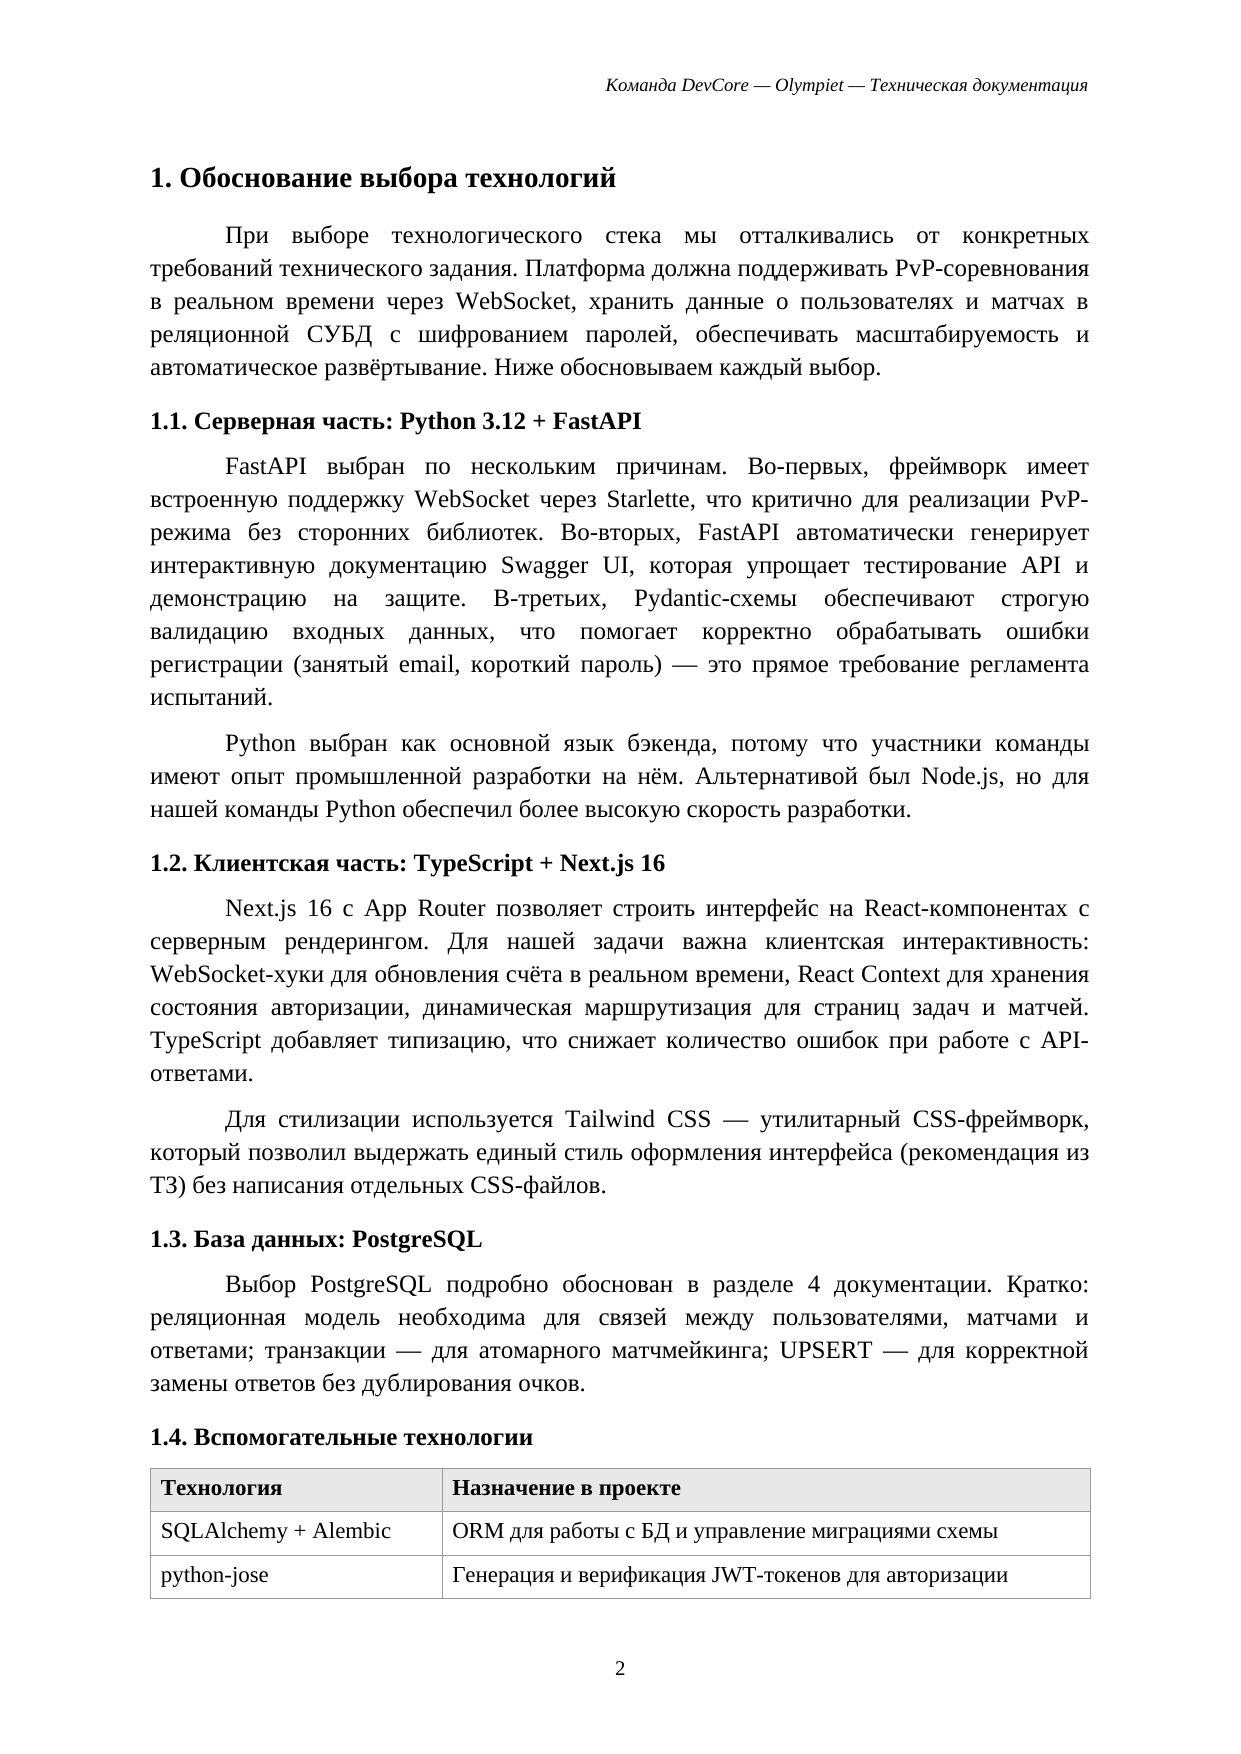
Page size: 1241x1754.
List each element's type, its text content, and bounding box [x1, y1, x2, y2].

text 1. Обоснование выбора технологий [150, 160, 1090, 194]
table_header Технология [151, 1469, 442, 1511]
text Python выбран как основной язык бэкенда, потому что участники команды имеют опыт промышленной разработки на нём. Альтернативой был Node.js, но для нашей команды Python обеспечил более высокую скорость разработки. [150, 728, 1090, 823]
text 1.3. База данных: PostgreSQL [150, 1224, 1090, 1253]
table_cell Генерация и верификация JWT-токенов для авторизации [443, 1556, 1090, 1598]
table_header Назначение в проекте [443, 1469, 1090, 1511]
text 1.1. Серверная часть: Python 3.12 + FastAPI [150, 406, 1090, 434]
text FastAPI выбран по нескольким причинам. Во-первых, фреймворк имеет встроенную поддержку WebSocket через Starlette, что критично для реализации PvP-режима без сторонних библиотек. Во-вторых, FastAPI автоматически генерирует интерактивную документацию Swagger UI, которая упрощает тестирование API и демонстрацию на защите. В-третьих, Pydantic-схемы обеспечивают строгую валидацию входных данных, что помогает корректно обрабатывать ошибки регистрации (занятый email, короткий пароль) — это прямое требование регламента испытаний. [150, 451, 1090, 711]
text Для стилизации используется Tailwind CSS — утилитарный CSS-фреймворк, который позволил выдержать единый стиль оформления интерфейса (рекомендация из ТЗ) без написания отдельных CSS-файлов. [150, 1104, 1090, 1199]
text Next.js 16 с App Router позволяет строить интерфейс на React-компонентах с серверным рендерингом. Для нашей задачи важна клиентская интерактивность: WebSocket-хуки для обновления счёта в реальном времени, React Context для хранения состояния авторизации, динамическая маршрутизация для страниц задач и матчей. TypeScript добавляет типизацию, что снижает количество ошибок при работе с API-ответами. [150, 893, 1090, 1087]
text При выборе технологического стека мы отталкивались от конкретных требований технического задания. Платформа должна поддерживать PvP-соревнования в реальном времени через WebSocket, хранить данные о пользователях и матчах в реляционной СУБД с шифрованием паролей, обеспечивать масштабируемость и автоматическое развёртывание. Ниже обосновываем каждый выбор. [150, 220, 1090, 381]
table_cell ORM для работы с БД и управление миграциями схемы [443, 1512, 1090, 1554]
table_cell SQLAlchemy + Alembic [151, 1512, 442, 1554]
table_cell python-jose [151, 1556, 442, 1598]
text Выбор PostgreSQL подробно обоснован в разделе 4 документации. Кратко: реляционная модель необходима для связей между пользователями, матчами и ответами; транзакции — для атомарного матчмейкинга; UPSERT — для корректной замены ответов без дублирования очков. [150, 1269, 1090, 1397]
text 1.4. Вспомогательные технологии [150, 1422, 1090, 1451]
text 1.2. Клиентская часть: TypeScript + Next.js 16 [150, 848, 1090, 877]
